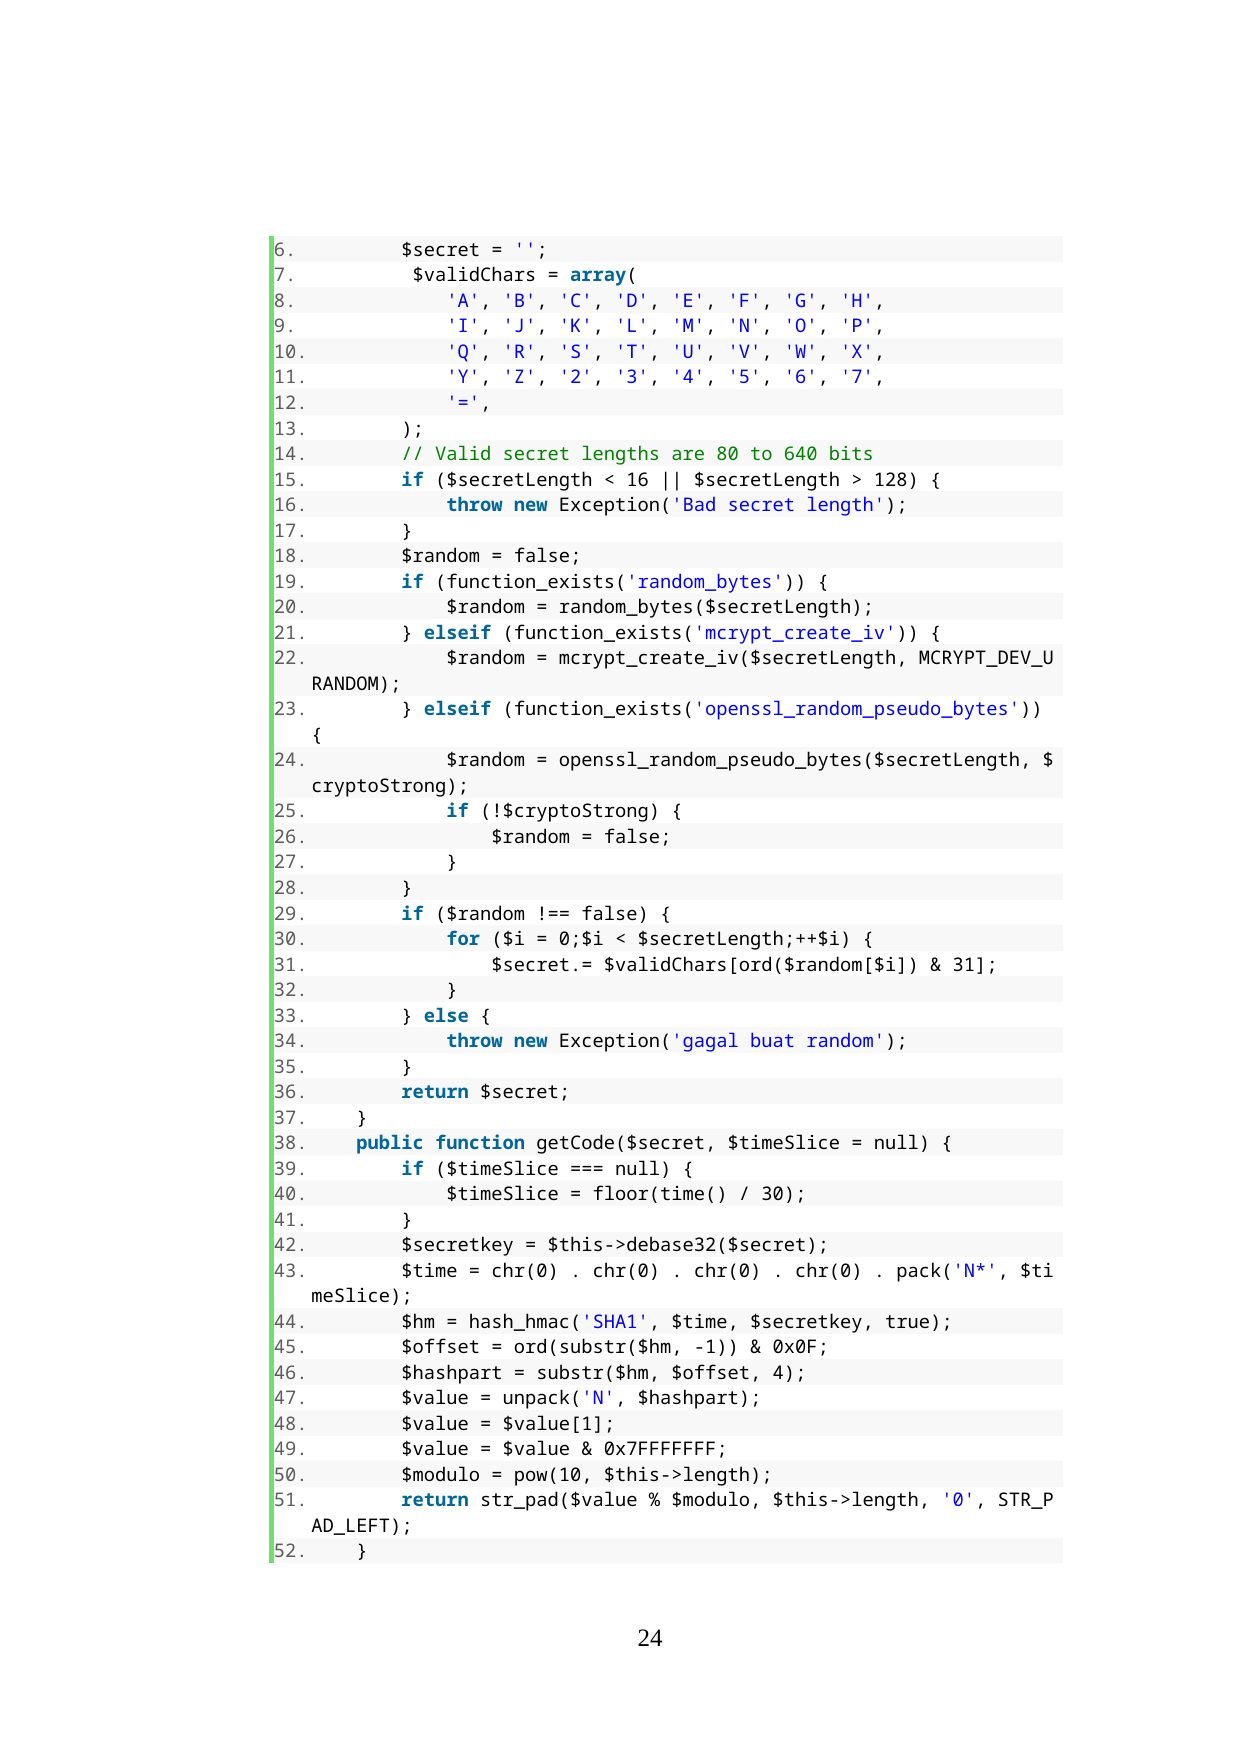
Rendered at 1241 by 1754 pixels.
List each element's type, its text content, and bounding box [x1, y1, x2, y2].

list return $secret; [274, 1078, 1063, 1104]
list } [274, 1104, 1063, 1129]
list $hashpart = substr($hm, $offset, 4); [274, 1359, 1063, 1385]
list $secret.= $validChars[ord($random[$i]) & 31]; [274, 951, 1063, 976]
list } [274, 976, 1063, 1002]
list if ($secretLength < 16 || $secretLength > 128) { [274, 466, 1063, 491]
list '=', [274, 389, 1063, 415]
list } [274, 1538, 1063, 1563]
list $secretkey = $this->debase32($secret); [274, 1232, 1063, 1257]
list 'A', 'B', 'C', 'D', 'E', 'F', 'G', 'H', [274, 287, 1063, 313]
list $validChars = array( [274, 262, 1063, 287]
list } [274, 849, 1063, 874]
list 'Q', 'R', 'S', 'T', 'U', 'V', 'W', 'X', [274, 338, 1063, 364]
list $value = $value[1]; [274, 1410, 1063, 1436]
list $random = mcrypt_create_iv($secretLength, MCRYPT_DEV_URANDOM); [274, 644, 1063, 696]
list if ($timeSlice === null) { [274, 1155, 1063, 1181]
list $offset = ord(substr($hm, -1)) & 0x0F; [274, 1334, 1063, 1359]
list $random = false; [274, 823, 1063, 849]
list $value = $value & 0x7FFFFFFF; [274, 1436, 1063, 1461]
list $hm = hash_hmac('SHA1', $time, $secretkey, true); [274, 1308, 1063, 1334]
list } elseif (function_exists('mcrypt_create_iv')) { [274, 619, 1063, 644]
list $secret = ''; [274, 236, 1063, 262]
list 'I', 'J', 'K', 'L', 'M', 'N', 'O', 'P', [274, 313, 1063, 338]
list } elseif (function_exists('openssl_random_pseudo_bytes')) { [274, 696, 1063, 747]
list $random = random_bytes($secretLength); [274, 593, 1063, 619]
list $random = openssl_random_pseudo_bytes($secretLength, $cryptoStrong); [274, 747, 1063, 798]
list if (!$cryptoStrong) { [274, 798, 1063, 823]
list } [274, 874, 1063, 900]
list $timeSlice = floor(time() / 30); [274, 1181, 1063, 1206]
list public function getCode($secret, $timeSlice = null) { [274, 1129, 1063, 1155]
list if ($random !== false) { [274, 900, 1063, 925]
list for ($i = 0;$i < $secretLength;++$i) { [274, 925, 1063, 951]
list $modulo = pow(10, $this->length); [274, 1461, 1063, 1487]
list } else { [274, 1002, 1063, 1027]
list if (function_exists('random_bytes')) { [274, 568, 1063, 593]
list $value = unpack('N', $hashpart); [274, 1385, 1063, 1410]
list throw new Exception('Bad secret length'); [274, 491, 1063, 517]
list } [274, 1053, 1063, 1078]
list $random = false; [274, 542, 1063, 568]
list ); [274, 415, 1063, 440]
list return str_pad($value % $modulo, $this->length, '0', STR_PAD_LEFT); [274, 1487, 1063, 1538]
list } [274, 517, 1063, 542]
list // Valid secret lengths are 80 to 640 bits [274, 440, 1063, 466]
list throw new Exception('gagal buat random'); [274, 1027, 1063, 1053]
list 'Y', 'Z', '2', '3', '4', '5', '6', '7', [274, 364, 1063, 389]
list } [274, 1206, 1063, 1232]
list $time = chr(0) . chr(0) . chr(0) . chr(0) . pack('N*', $timeSlice); [274, 1257, 1063, 1308]
